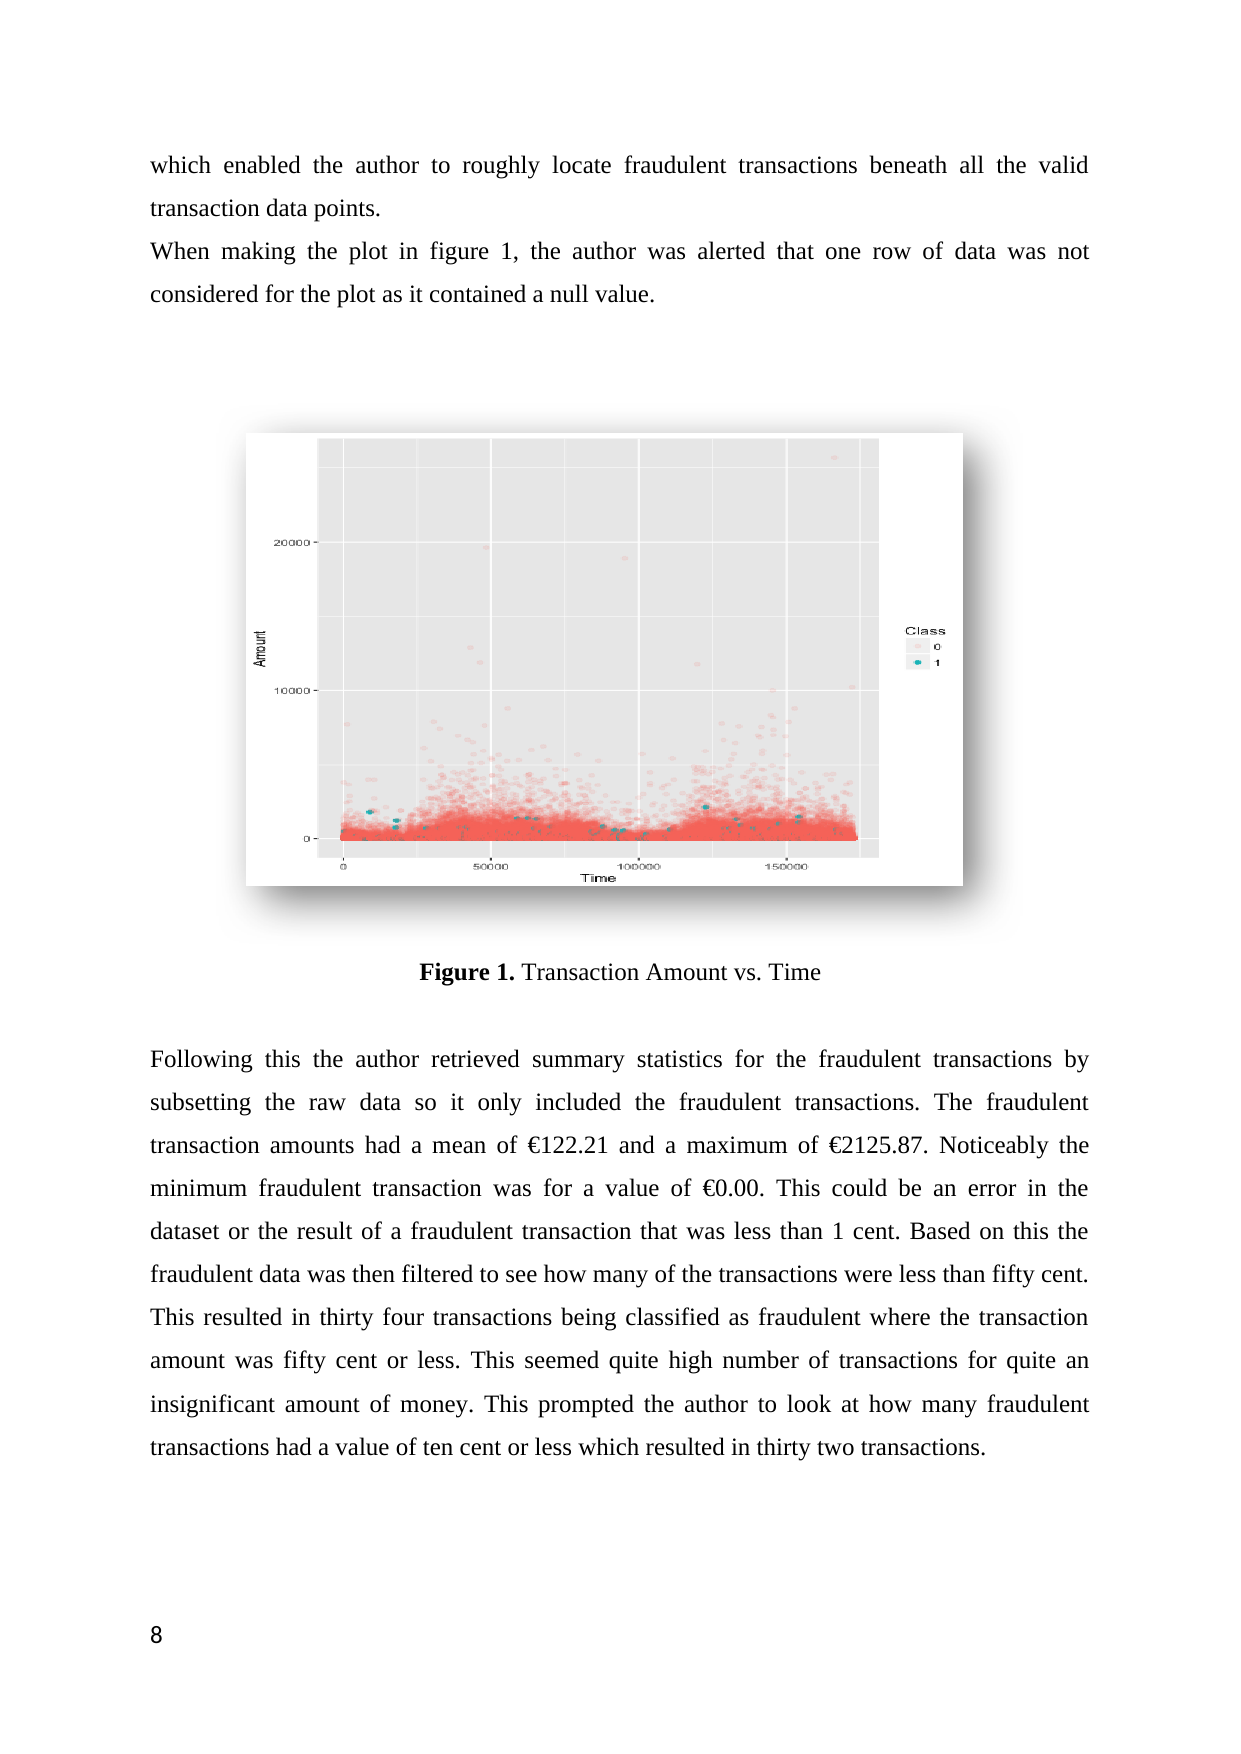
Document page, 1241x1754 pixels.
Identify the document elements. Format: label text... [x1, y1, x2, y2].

text Following this the author retrieved summary statistics for the fraudulent transactions by subsetting the raw data so it only included the fraudulent transactions. The fraudulent transaction amounts had a mean of €122.21 and a maximum of €2125.87. Noticeably the minimum fraudulent transaction was for a value of €0.00. This could be an error in the dataset or the result of a fraudulent transaction that was less than 1 cent. Based on this the fraudulent data was then filtered to see how many of the transactions were less than fifty cent. This resulted in thirty four transactions being classified as fraudulent where the transaction amount was fifty cent or less. This seemed quite high number of transactions for quite an insignificant amount of money. This prompted the author to look at how many fraudulent transactions had a value of ten cent or less which resulted in thirty two transactions. [150, 1044, 1090, 1461]
text Figure 1. Transaction Amount vs. Time [150, 957, 1090, 986]
picture [246, 433, 963, 886]
text When making the plot in figure 1, the author was alerted that one row of data was not considered for the plot as it contained a null value. [150, 236, 1090, 308]
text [150, 150, 1090, 222]
